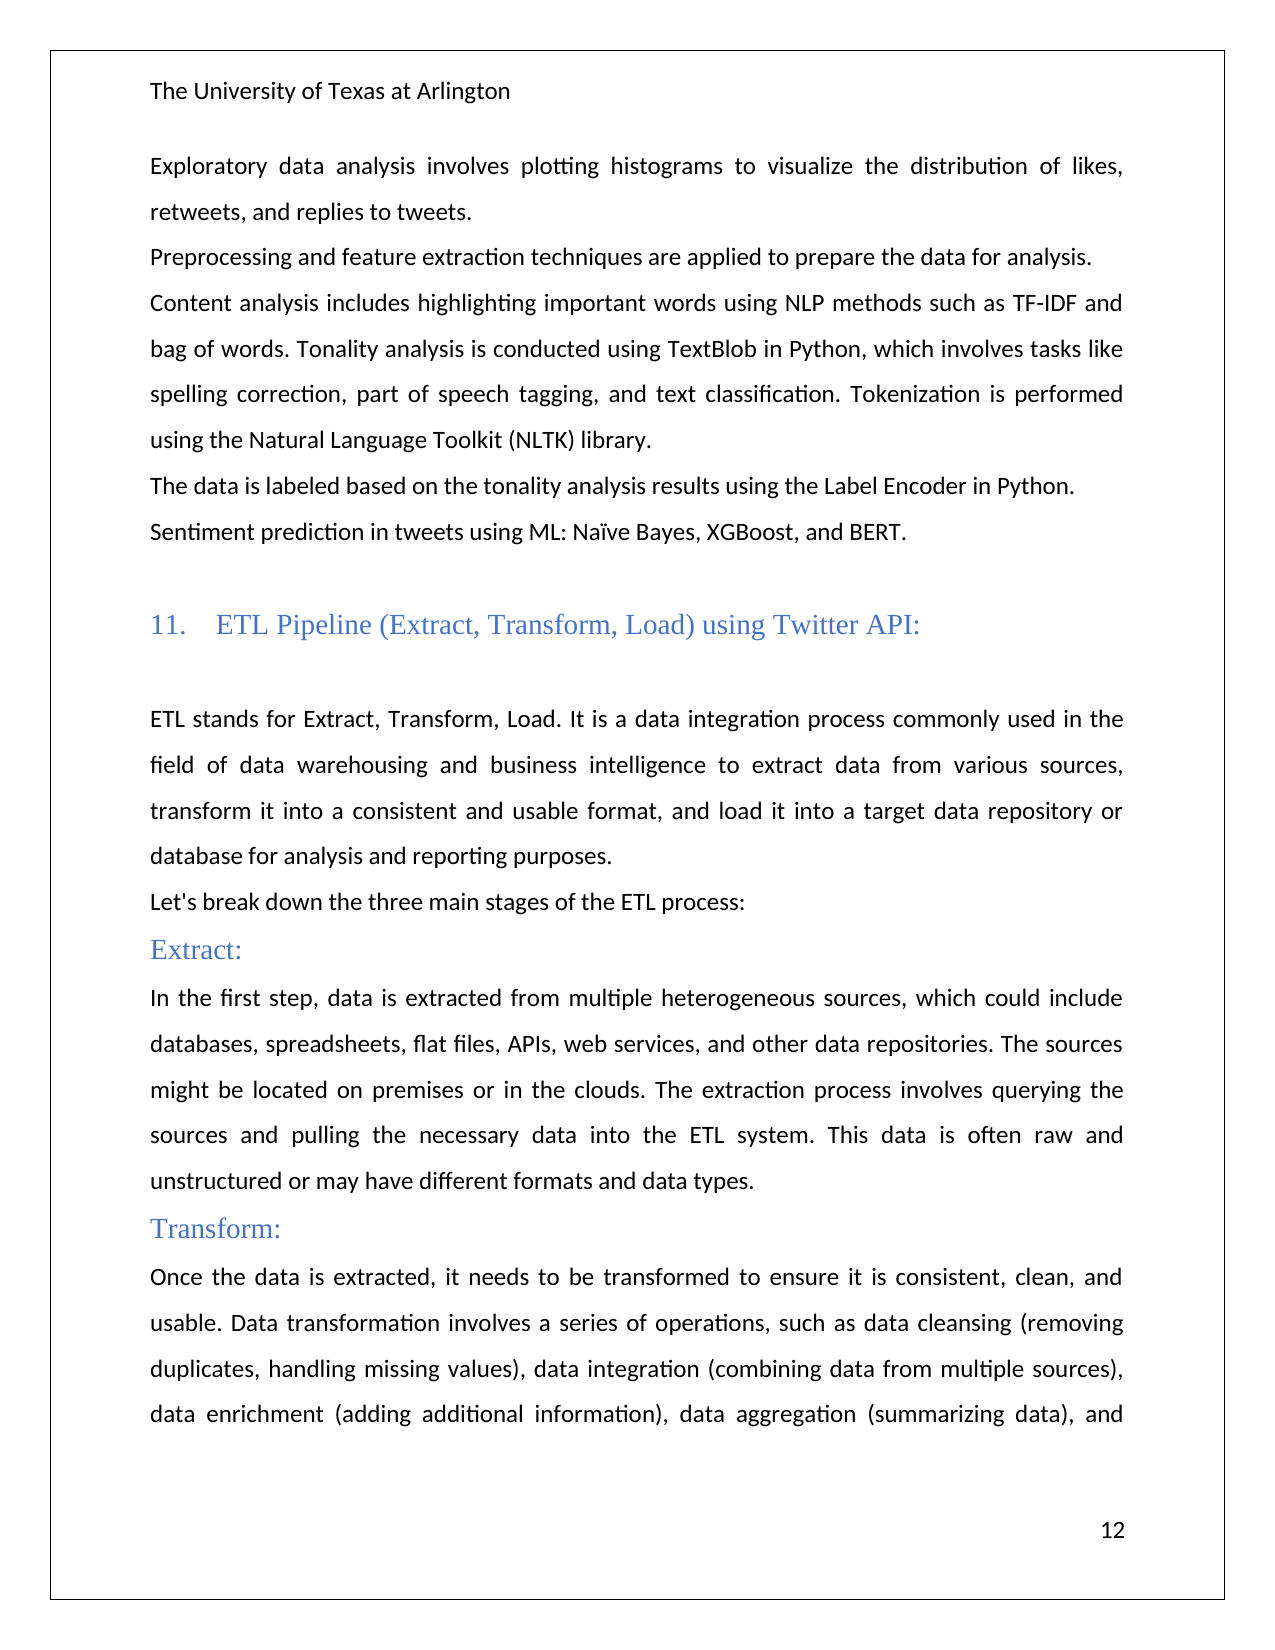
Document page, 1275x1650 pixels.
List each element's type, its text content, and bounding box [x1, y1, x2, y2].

text Let's break down the three main stages of the ETL process: [150, 886, 1125, 917]
text Extract: [150, 932, 1125, 966]
text Transform: [150, 1211, 1125, 1244]
text Preprocessing and feature extraction techniques are applied to prepare the data for analysis. [150, 241, 1125, 272]
text 11. ETL Pipeline (Extract, Transform, Load) using Twitter API: [150, 607, 1125, 641]
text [150, 1261, 1125, 1429]
text Content analysis includes highlighting important words using NLP methods such as TF-IDF and bag of words. Tonality analysis is conducted using TextBlob in Python, which involves tasks like spelling correction, part of speech tagging, and text classification. Tokenization is performed using the Natural Language Toolkit (NLTK) library. [150, 287, 1125, 455]
text ETL stands for Extract, Transform, Load. It is a data integration process commonly used in the field of data warehousing and business intelligence to extract data from various sources, transform it into a consistent and usable format, and load it into a target data repository or database for analysis and reporting purposes. [150, 703, 1125, 871]
text Sentiment prediction in tweets using ML: Naïve Bayes, XGBoost, and BERT. [150, 516, 1125, 546]
text Exploratory data analysis involves plotting histograms to visualize the distribution of likes, retweets, and replies to tweets. [150, 150, 1125, 226]
text The data is labeled based on the tonality analysis results using the Label Encoder in Python. [150, 470, 1125, 501]
text In the first step, data is extracted from multiple heterogeneous sources, which could include databases, spreadsheets, flat files, APIs, web services, and other data repositories. The sources might be located on premises or in the clouds. The extraction process involves querying the sources and pulling the necessary data into the ETL system. This data is often raw and unstructured or may have different formats and data types. [150, 982, 1125, 1196]
